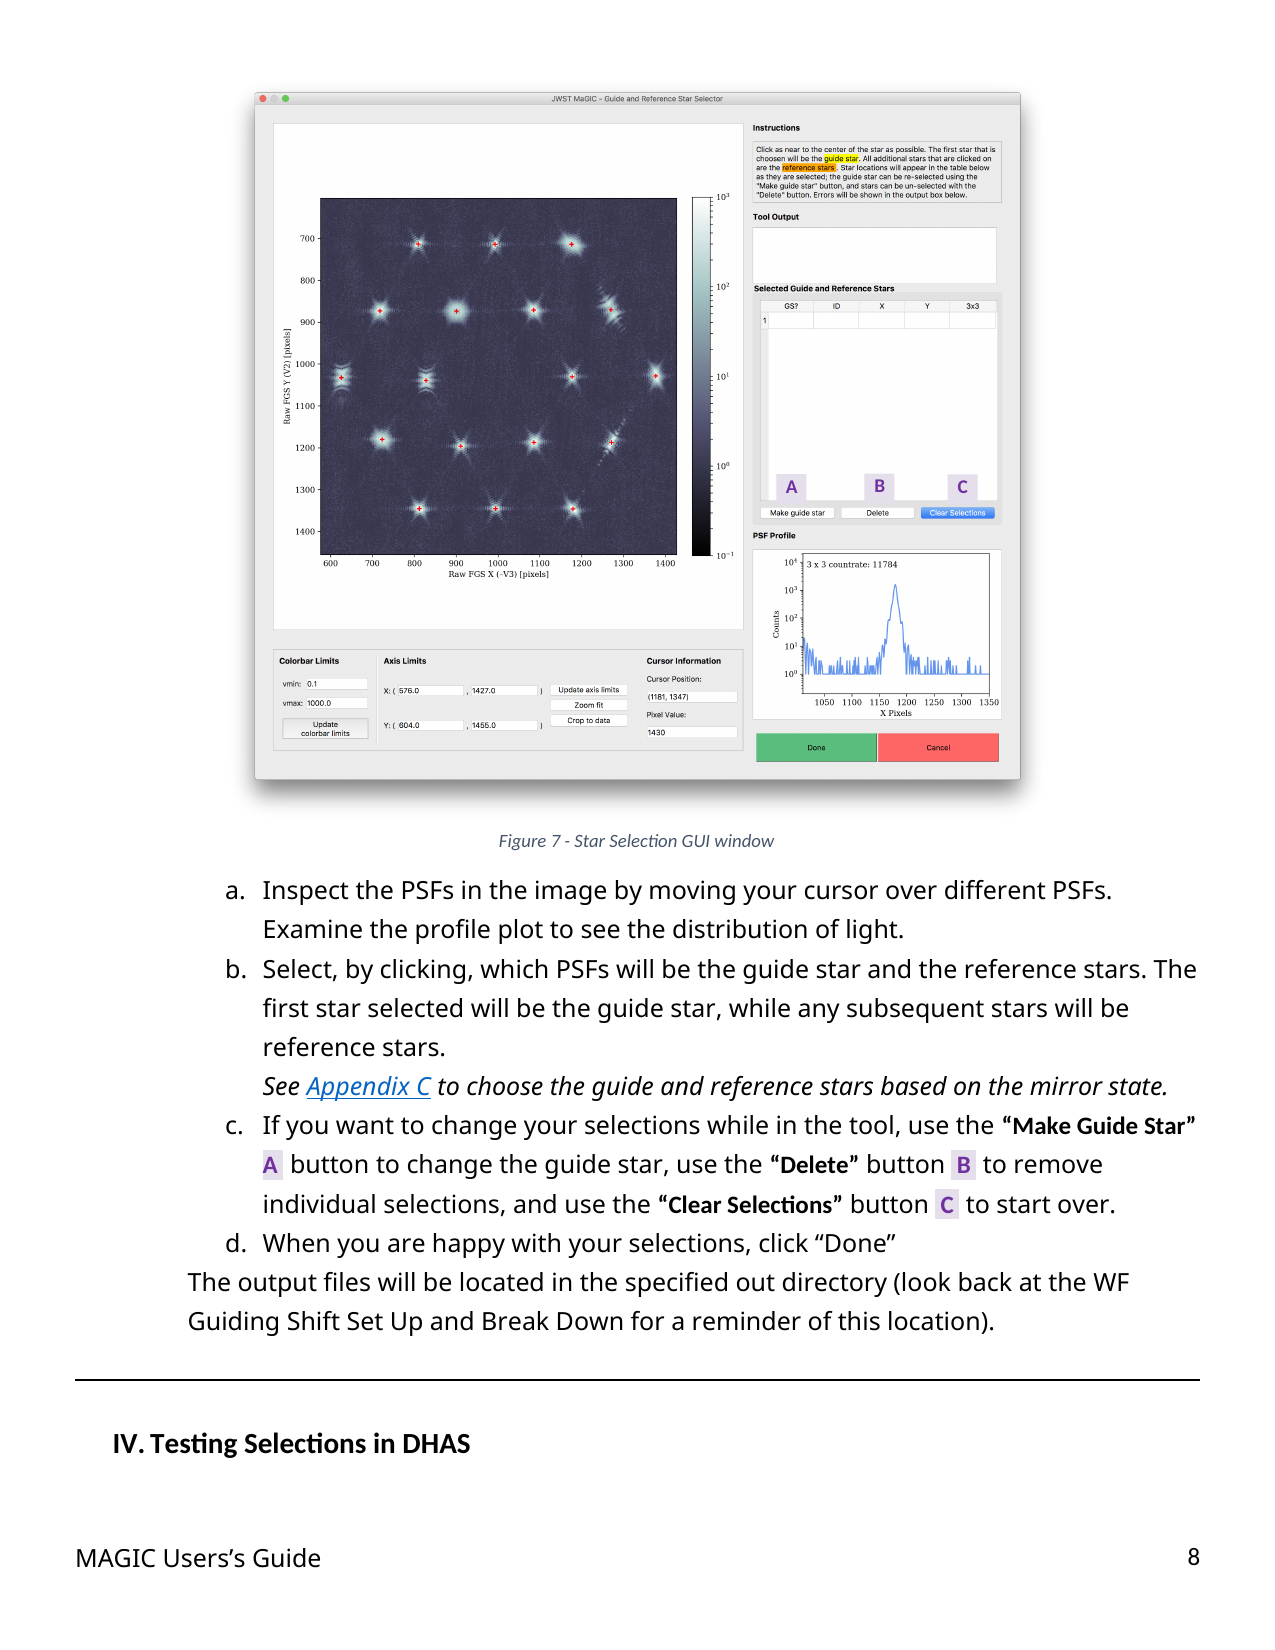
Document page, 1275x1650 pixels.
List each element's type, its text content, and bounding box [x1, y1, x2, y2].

text See Appendix C to choose the guide and reference stars based on the mirror state. [262, 1069, 1200, 1103]
list If you want to change your selections while in the tool, use the “Make Guide Star” A button to change the guide star, use the “Delete” button B to remove individual selections, and use the “Clear Selections” button C to start over. [225, 1108, 1200, 1220]
list Select, by clicking, which PSFs will be the guide star and the reference stars. The first star selected will be the guide star, while any subsequent stars will be reference stars. [225, 951, 1200, 1064]
list Inspect the PSFs in the image by moving your cursor over different PSFs. Examine the profile plot to see the distribution of light. [225, 873, 1200, 946]
list The output files will be located in the specified out directory (look back at the WF Guiding Shift Set Up and Break Down for a reminder of this location). [187, 1265, 1200, 1338]
text Figure 7 - Star Selection GUI window [75, 829, 1200, 852]
list When you are happy with your selections, click “Done” [225, 1226, 1200, 1259]
picture [223, 75, 1052, 825]
list Testing Selections in DHAS [112, 1425, 1200, 1461]
